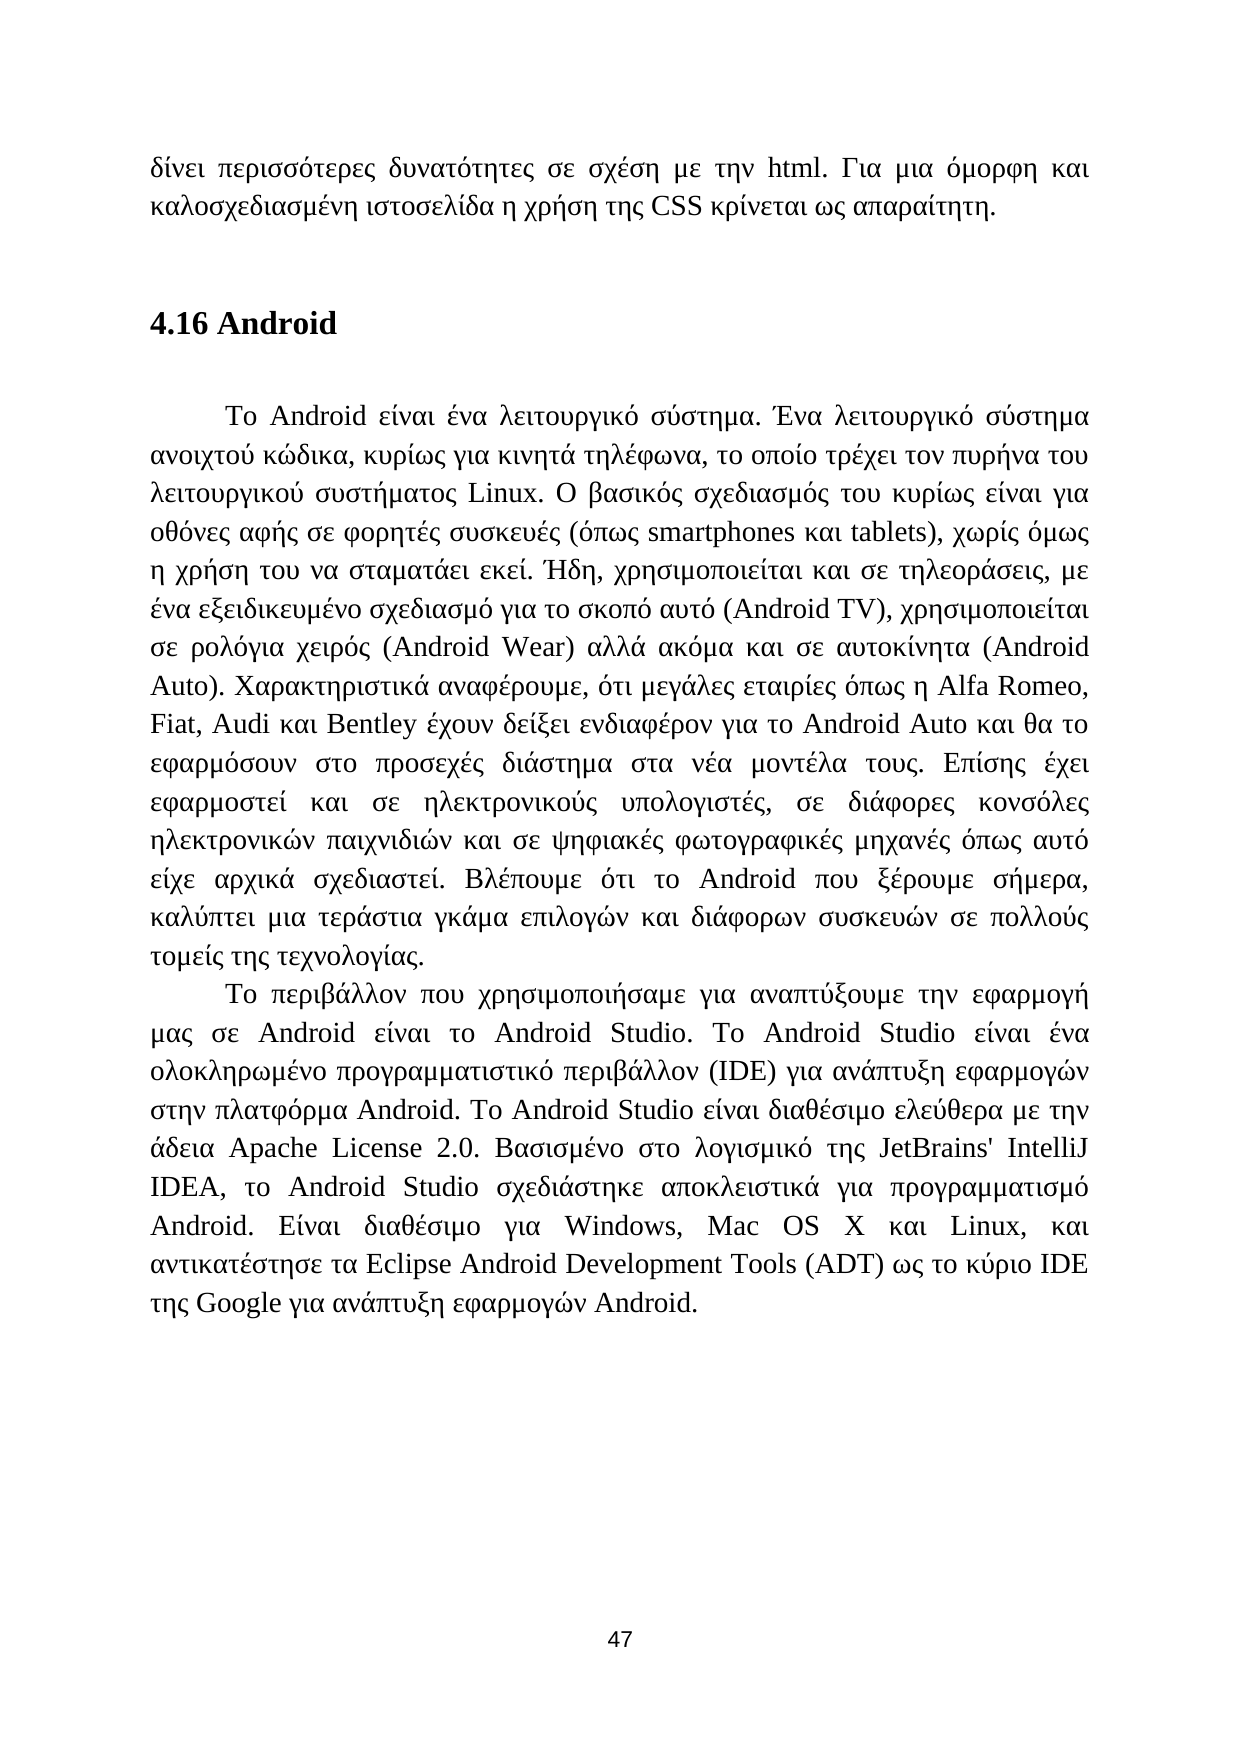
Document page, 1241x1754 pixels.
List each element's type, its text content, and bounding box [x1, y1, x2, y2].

text Το περιβάλλον που χρησιμοποιήσαμε για αναπτύξουμε την εφαρμογή μας σε Android είναι το Android Studio. To Android Studio είναι ένα ολοκληρωμένο προγραμματιστικό περιβάλλον (IDE) για ανάπτυξη εφαρμογών στην πλατφόρμα Android. Το Android Studio είναι διαθέσιμο ελεύθερα με την άδεια Apache License 2.0. Βασισμένο στο λογισμικό της JetBrains' IntelliJ IDEA, το Android Studio σχεδιάστηκε αποκλειστικά για προγραμματισμό Android. Είναι διαθέσιμο για Windows, Mac OS X και Linux, και αντικατέστησε τα Eclipse Android Development Tools (ADT) ως το κύριο IDE της Google για ανάπτυξη εφαρμογών Android. [150, 976, 1090, 1318]
text Το Android είναι ένα λειτουργικό σύστημα. Ένα λειτουργικό σύστημα ανοιχτού κώδικα, κυρίως για κινητά τηλέφωνα, το οποίο τρέχει τον πυρήνα του λειτουργικού συστήματος Linux. Ο βασικός σχεδιασμός του κυρίως είναι για οθόνες αφής σε φορητές συσκευές (όπως smartphones και tablets), χωρίς όμως η χρήση του να σταματάει εκεί. Ήδη, χρησιμοποιείται και σε τηλεοράσεις, με ένα εξειδικευμένο σχεδιασμό για το σκοπό αυτό (Android TV), χρησιμοποιείται σε ρολόγια χειρός (Android Wear) αλλά ακόμα και σε αυτοκίνητα (Android Auto). Χαρακτηριστικά αναφέρουμε, ότι μεγάλες εταιρίες όπως η Alfa Romeo, Fiat, Audi και Bentley έχουν δείξει ενδιαφέρον για το Android Auto και θα το εφαρμόσουν στο προσεχές διάστημα στα νέα μοντέλα τους. Επίσης έχει εφαρμοστεί και σε ηλεκτρονικούς υπολογιστές, σε διάφορες κονσόλες ηλεκτρονικών παιχνιδιών και σε ψηφιακές φωτογραφικές μηχανές όπως αυτό είχε αρχικά σχεδιαστεί. Βλέπουμε ότι το Android που ξέρουμε σήμερα, καλύπτει μια τεράστια γκάμα επιλογών και διάφορων συσκευών σε πολλούς τομείς της τεχνολογίας. [150, 398, 1090, 971]
subtitle 4.16 Android [150, 303, 1090, 341]
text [150, 150, 1090, 222]
